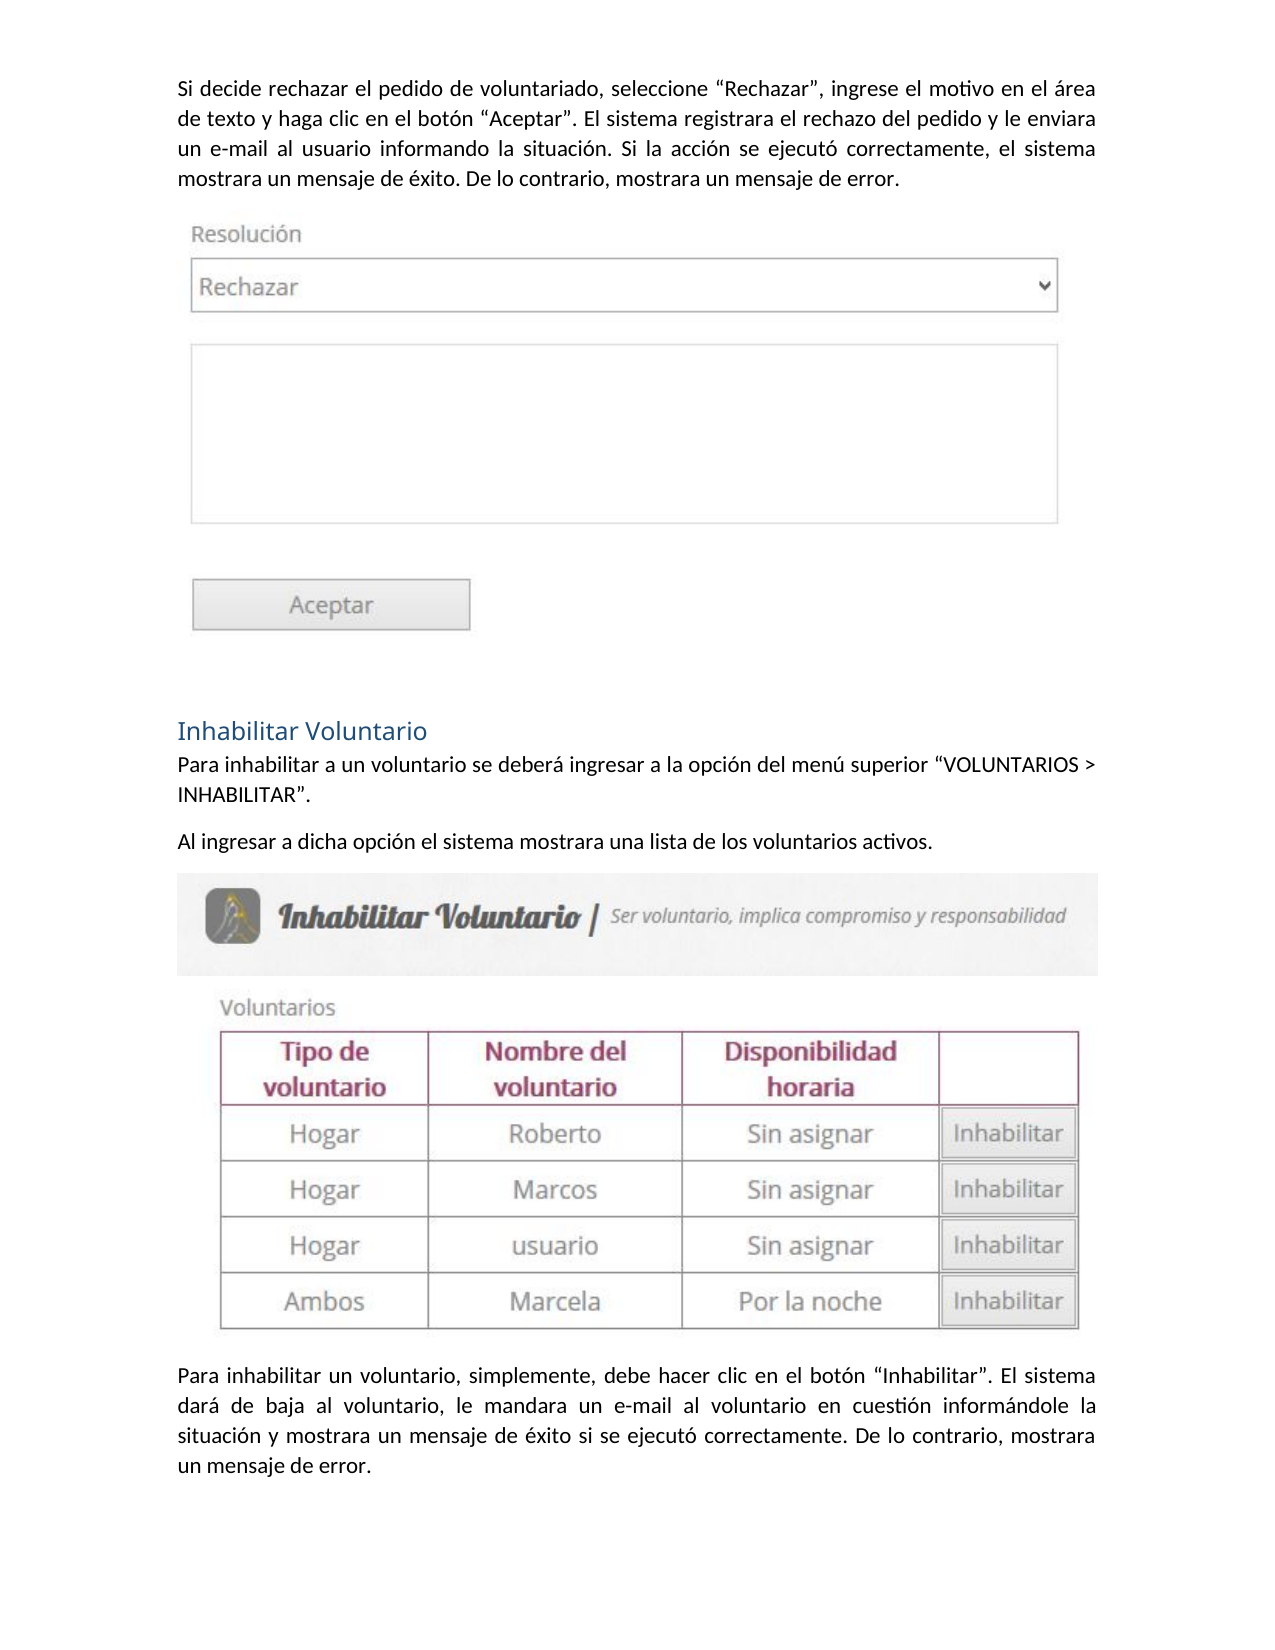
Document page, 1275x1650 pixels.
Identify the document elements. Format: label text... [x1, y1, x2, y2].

picture [177, 873, 1098, 976]
text Para inhabilitar un voluntario, simplemente, debe hacer clic en el botón “Inhabilitar”. El sistema dará de baja al voluntario, le mandara un e-mail al voluntario en cuestión informándole la situación y mostrara un mensaje de éxito si se ejecutó correctamente. De lo contrario, mostrara un mensaje de error. [177, 1361, 1098, 1479]
picture [177, 977, 1098, 1342]
subtitle Inhabilitar Voluntario [177, 713, 1098, 747]
text Para inhabilitar a un voluntario se deberá ingresar a la opción del menú superior “VOLUNTARIOS > INHABILITAR”. [177, 750, 1098, 808]
picture [177, 211, 1071, 648]
text Si decide rechazar el pedido de voluntariado, seleccione “Rechazar”, ingrese el motivo en el área de texto y haga clic en el botón “Aceptar”. El sistema registrara el rechazo del pedido y le enviara un e-mail al usuario informando la situación. Si la acción se ejecutó correctamente, el sistema mostrara un mensaje de éxito. De lo contrario, mostrara un mensaje de error. [177, 74, 1098, 192]
text Al ingresar a dicha opción el sistema mostrara una lista de los voluntarios activos. [177, 827, 1098, 855]
